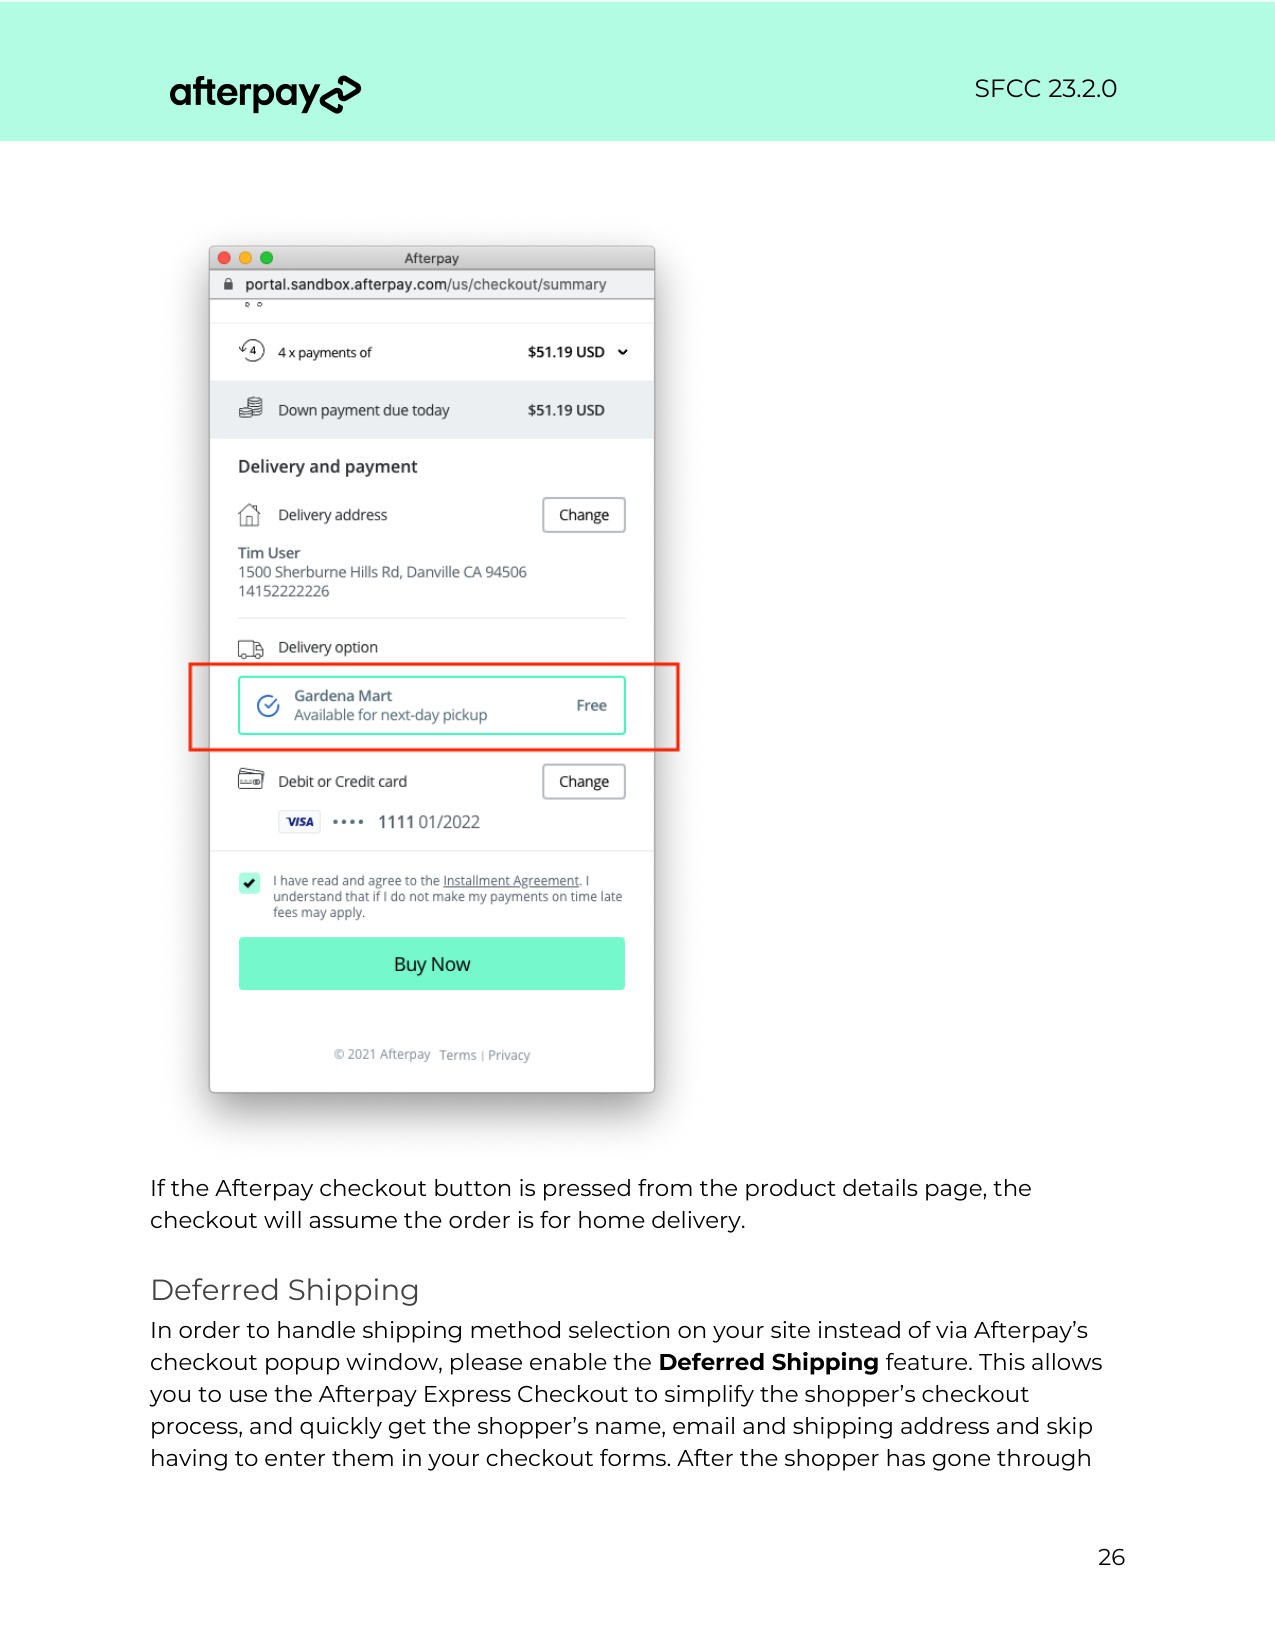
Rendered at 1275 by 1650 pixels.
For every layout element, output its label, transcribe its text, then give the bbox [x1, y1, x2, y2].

text If the Afterpay checkout button is pressed from the product details page, the checkout will assume the order is for home delivery. [150, 1175, 1125, 1235]
picture [134, 47, 397, 142]
subtitle Deferred Shipping [150, 1272, 1125, 1308]
picture [150, 206, 713, 1171]
